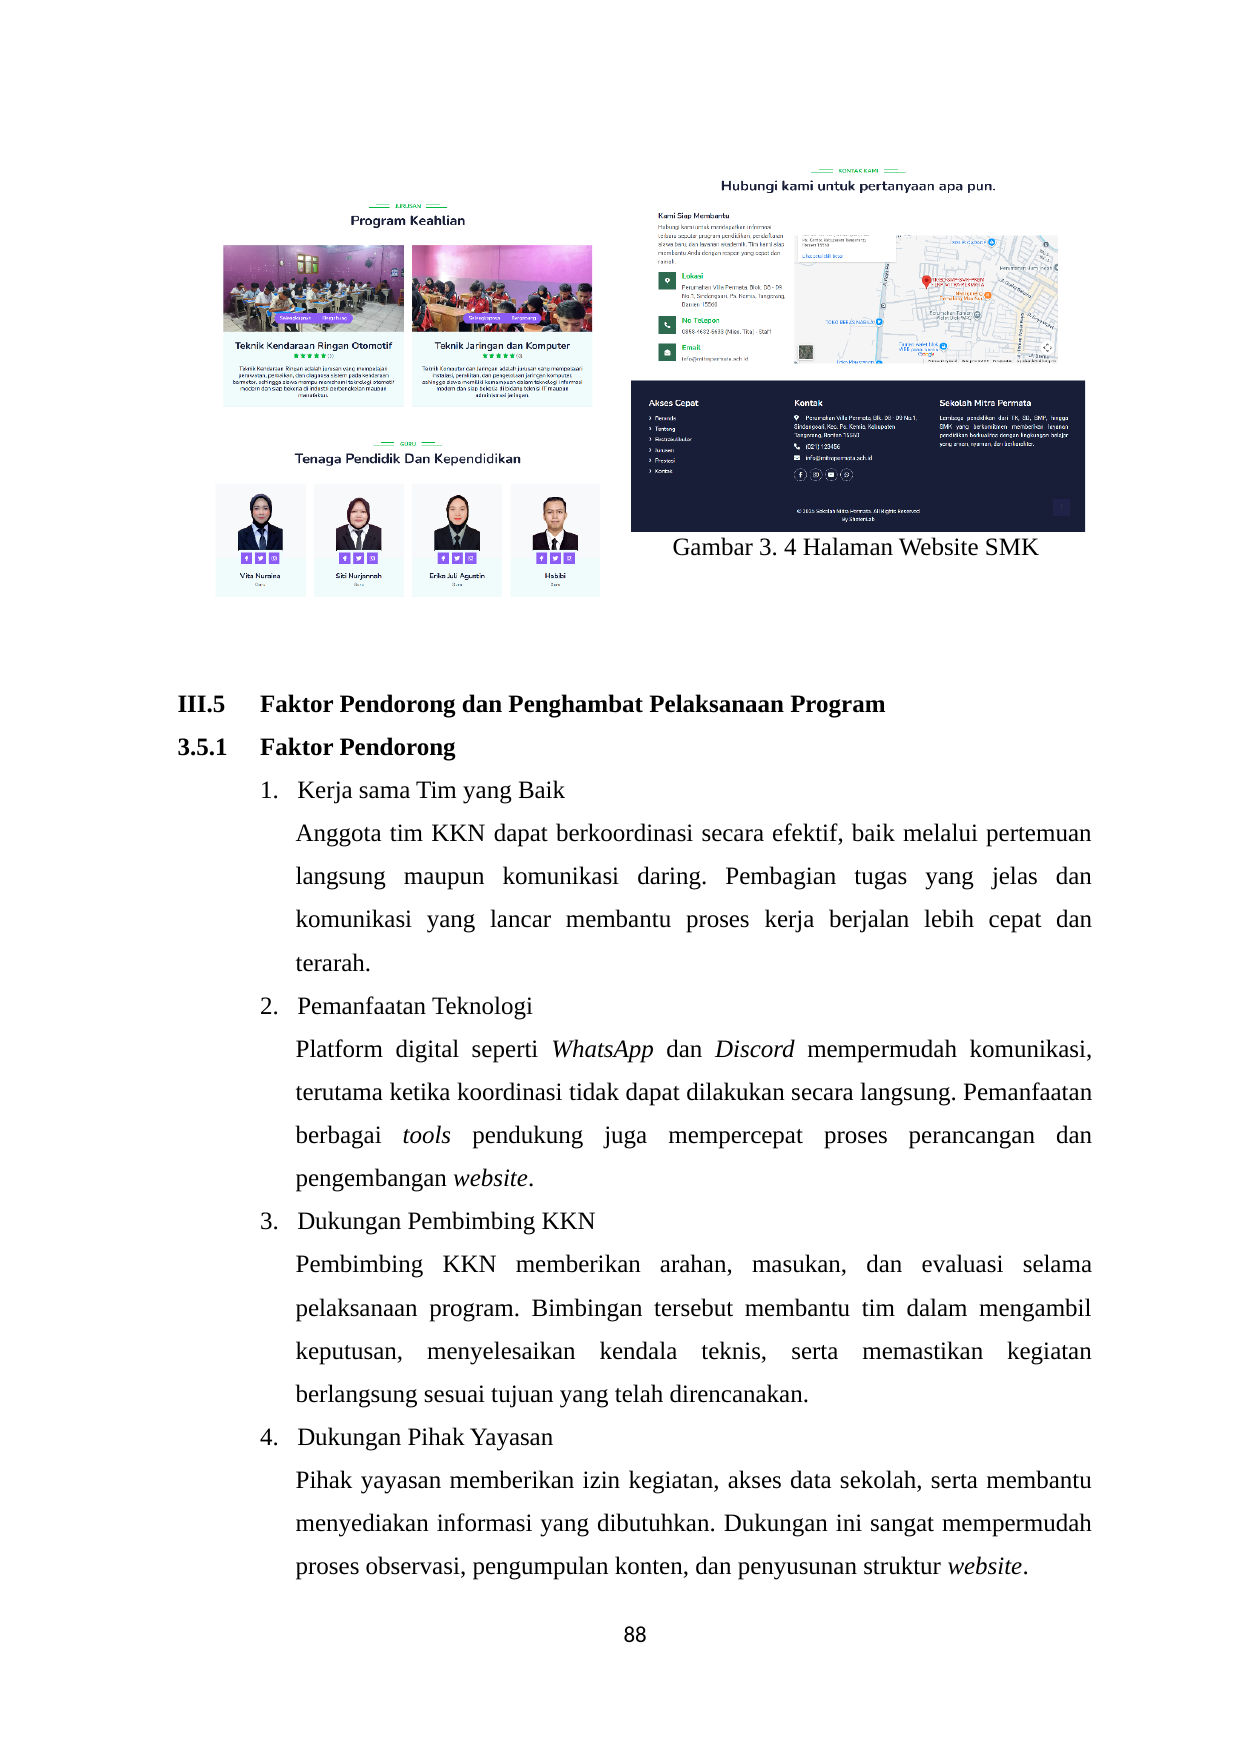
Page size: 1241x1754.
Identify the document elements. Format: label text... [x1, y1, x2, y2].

picture [631, 147, 1086, 532]
list Anggota tim KKN dapat berkoordinasi secara efektif, baik melalui pertemuan langsung maupun komunikasi daring. Pembagian tugas yang jelas dan komunikasi yang lancar membantu proses kerja berjalan lebih cepat dan terarah. [295, 818, 1092, 976]
picture [188, 190, 620, 604]
list Dukungan Pihak Yayasan [260, 1422, 1092, 1451]
list Kerja sama Tim yang Baik [260, 775, 1092, 804]
list Platform digital seperti WhatsApp dan Discord mempermudah komunikasi, terutama ketika koordinasi tidak dapat dilakukan secara langsung. Pemanfaatan berbagai tools pendukung juga mempercepat proses perancangan dan pengembangan website. [295, 1034, 1092, 1192]
list Dukungan Pembimbing KKN [260, 1206, 1092, 1235]
subtitle 3.5.1 Faktor Pendorong [177, 732, 1092, 761]
list Pembimbing KKN memberikan arahan, masukan, dan evaluasi selama pelaksanaan program. Bimbingan tersebut membantu tim dalam mengambil keputusan, menyelesaikan kendala teknis, serta memastikan kegiatan berlangsung sesuai tujuan yang telah direncanakan. [295, 1249, 1092, 1408]
subtitle Faktor Pendorong dan Penghambat Pelaksanaan Program [177, 689, 1092, 718]
list Pemanfaatan Teknologi [260, 991, 1092, 1019]
list Pihak yayasan memberikan izin kegiatan, akses data sekolah, serta membantu menyediakan informasi yang dibutuhkan. Dukungan ini sangat mempermudah proses observasi, pengumpulan konten, dan penyusunan struktur website. [295, 1465, 1092, 1580]
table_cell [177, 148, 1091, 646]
